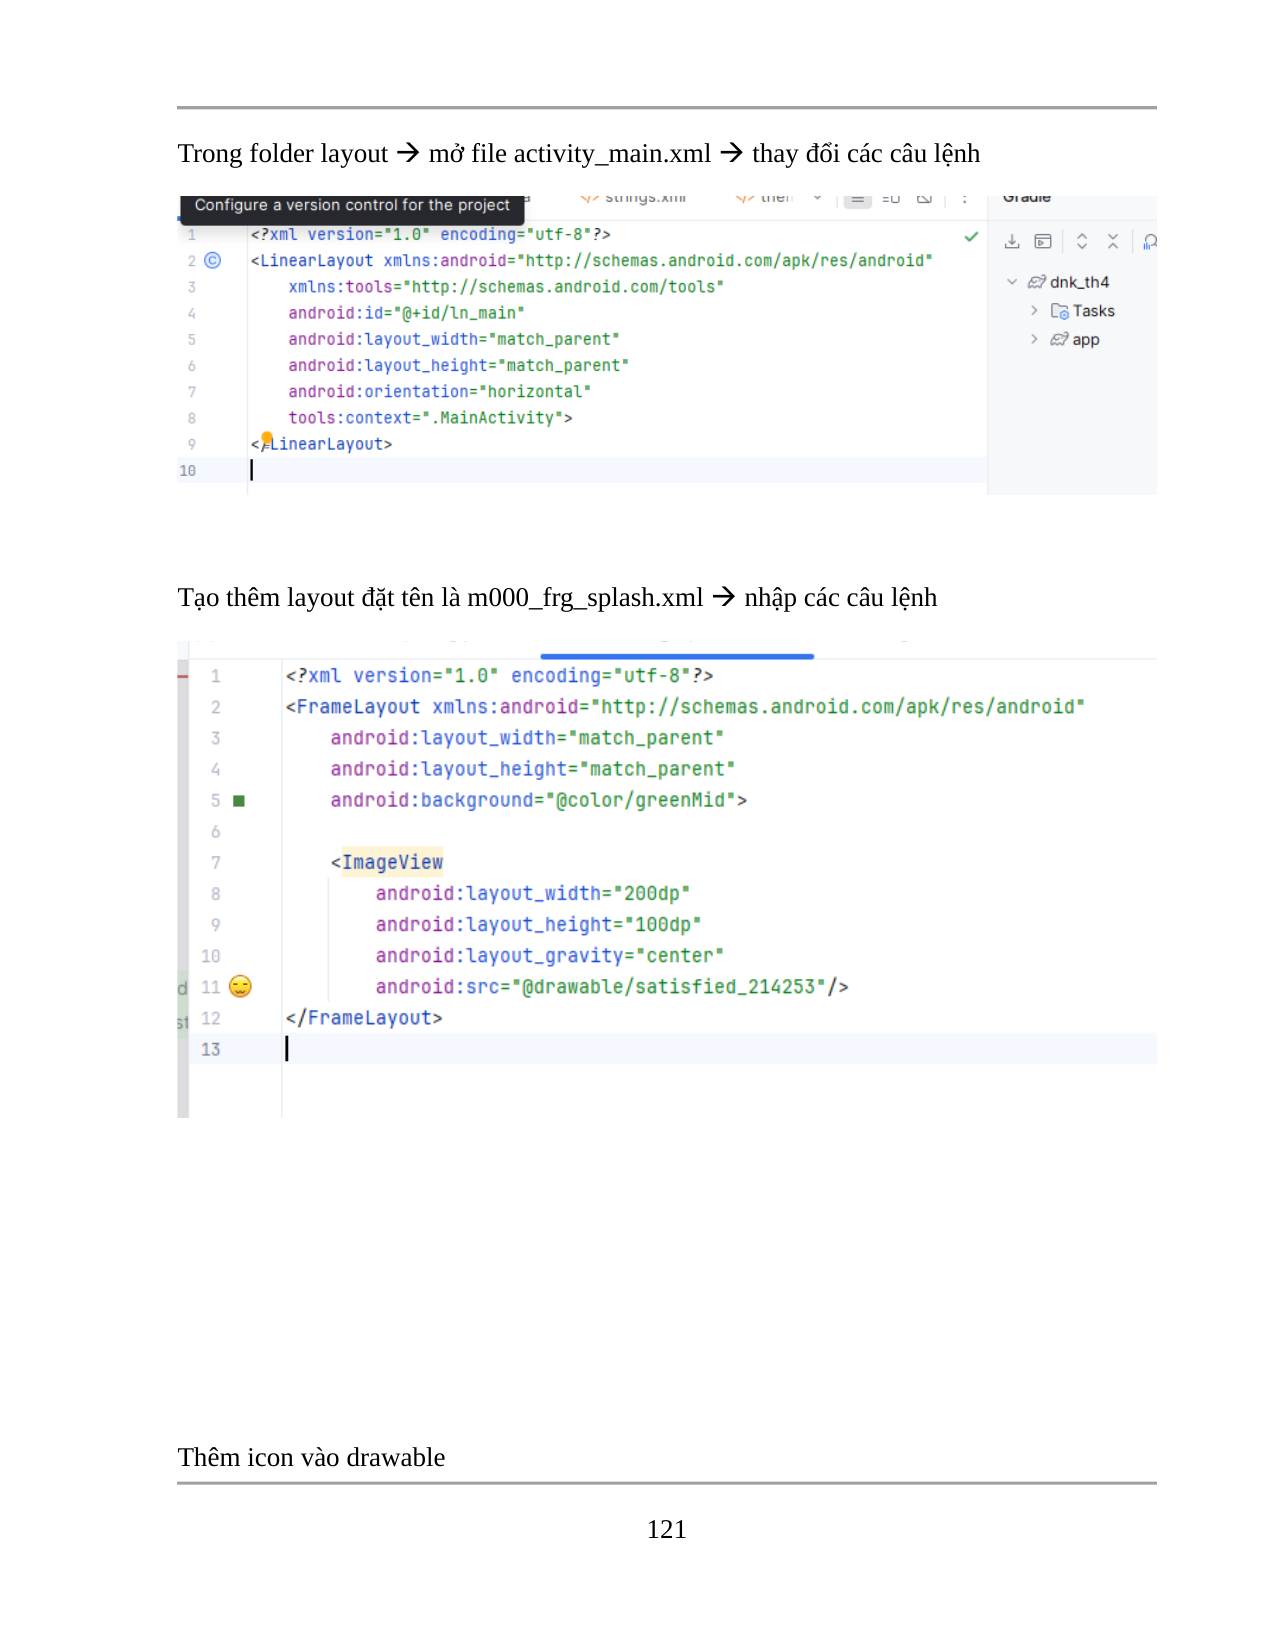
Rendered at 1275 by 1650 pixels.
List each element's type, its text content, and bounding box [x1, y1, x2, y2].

text Thêm icon vào drawable [177, 1441, 1156, 1472]
text Trong folder layout mở file activity_main.xml thay đổi các câu lệnh [177, 137, 1156, 168]
text Tạo thêm layout đặt tên là m000_frg_splash.xml nhập các câu lệnh [177, 582, 1156, 613]
